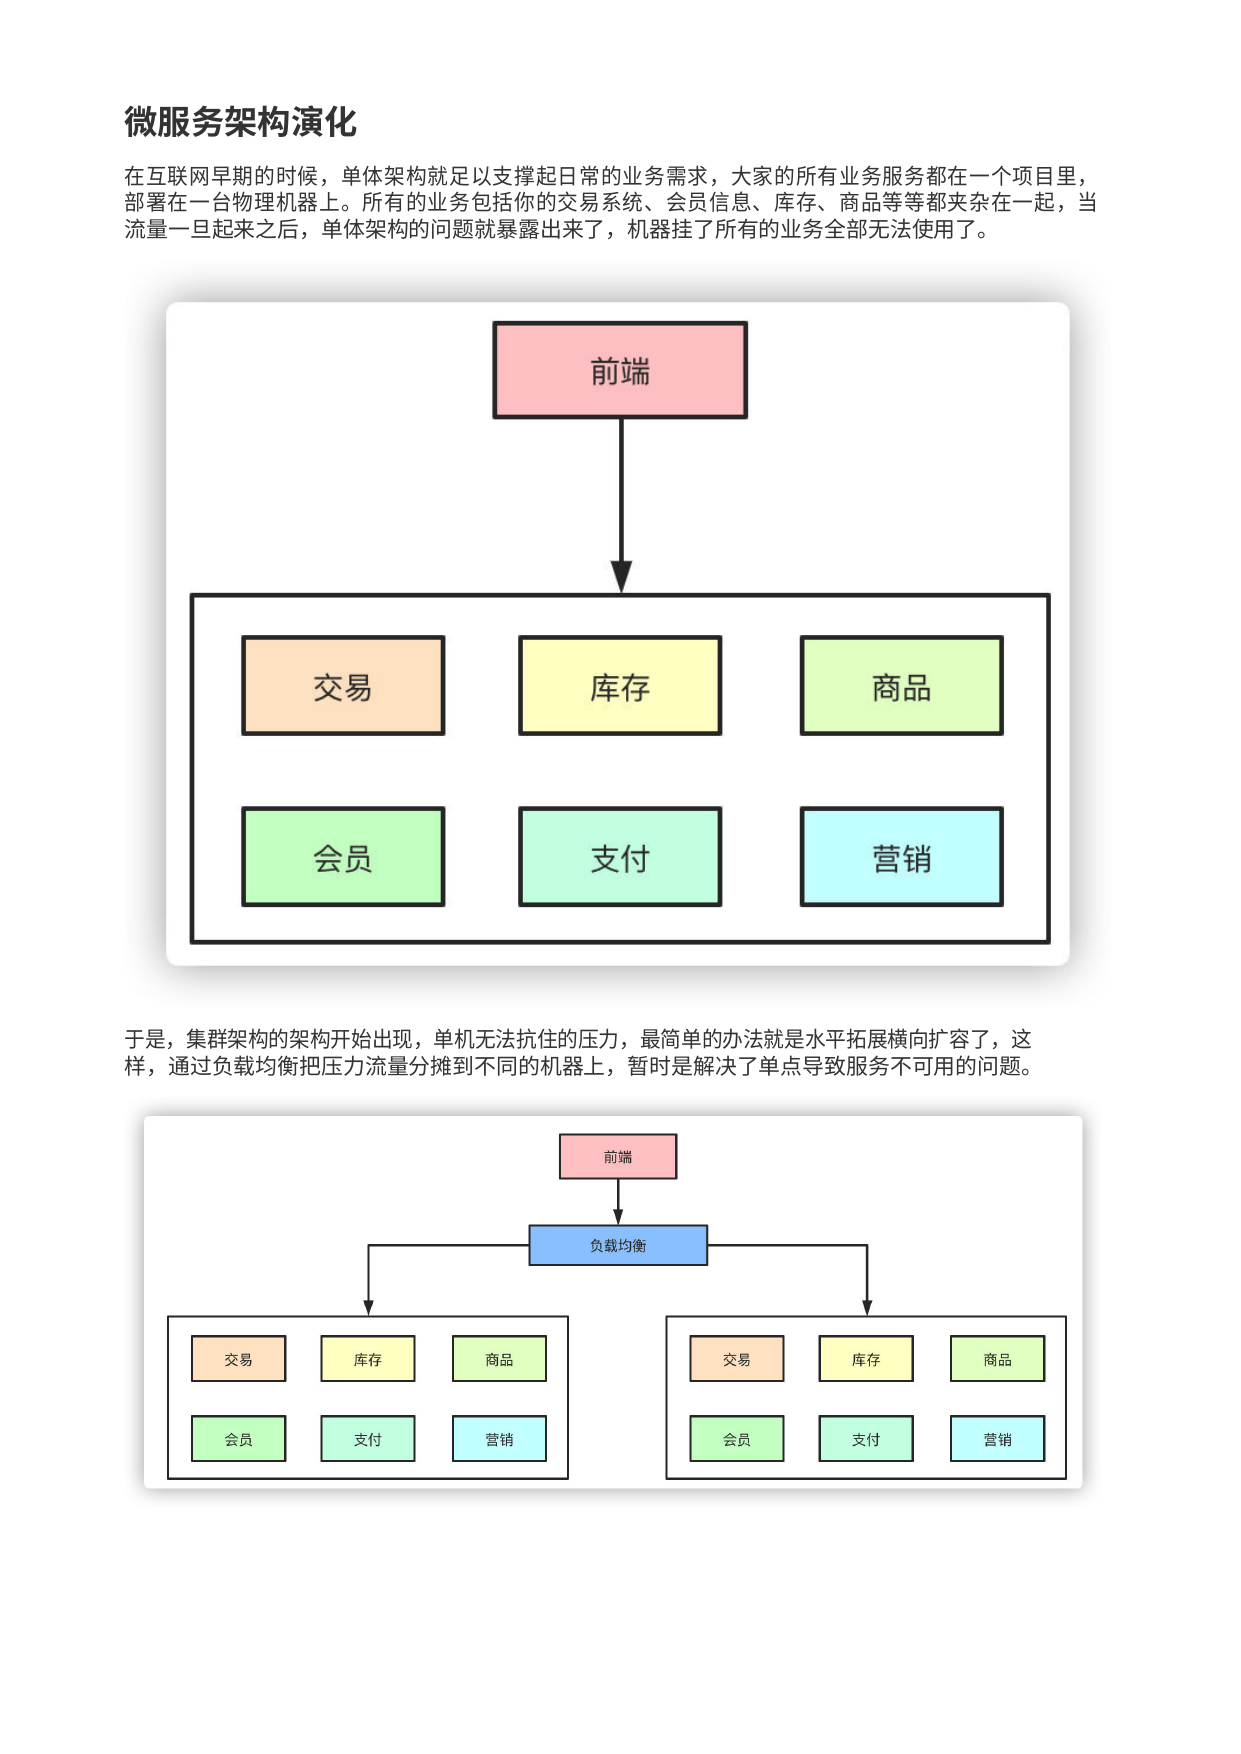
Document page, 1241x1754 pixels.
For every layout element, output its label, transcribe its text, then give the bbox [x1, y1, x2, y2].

picture [124, 1096, 1102, 1508]
picture [124, 260, 1112, 1008]
subtitle 微服务架构演化 [124, 87, 1128, 146]
text 在互联⽹早期的时候，单体架构就⾜以⽀撑起⽇常的业务需求，⼤家的所有业务服务都在⼀个项⽬⾥， 部署在⼀台物理机器上。所有的业务包括你的交易系统、会员信息、库存、商品等等都夹杂在⼀起，当 流量⼀旦起来之后，单体架构的问题就暴露出来了，机器挂了所有的业务全部⽆法使⽤了。 [124, 163, 1101, 244]
text 于是，集群架构的架构开始出现，单机⽆法抗住的压⼒，最简单的办法就是⽔平拓展横向扩容了，这 样，通过负载均衡把压⼒流量分摊到不同的机器上，暂时是解决了单点导致服务不可⽤的问题。 [124, 1008, 1079, 1081]
